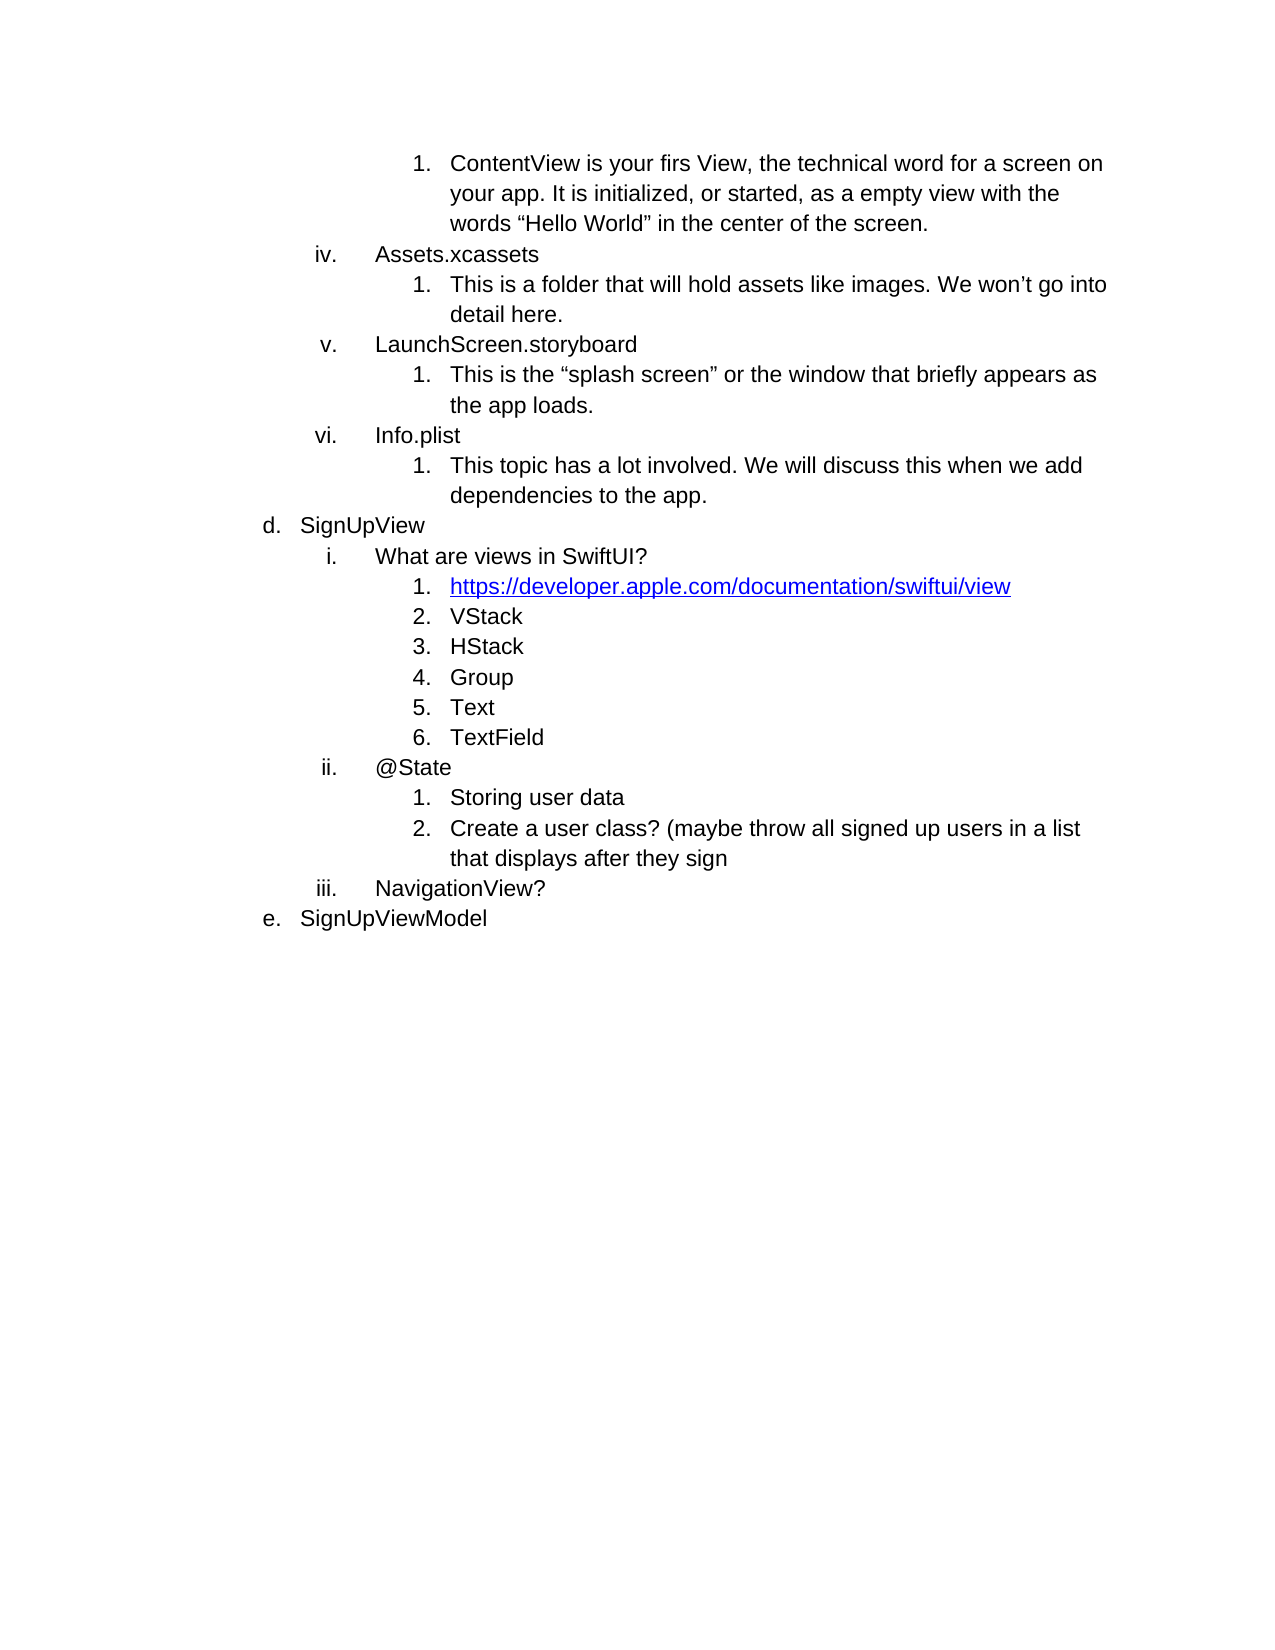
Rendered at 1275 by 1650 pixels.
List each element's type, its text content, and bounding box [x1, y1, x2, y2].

list LaunchScreen.storyboard [337, 331, 1125, 358]
list Group [412, 663, 1125, 690]
list VStack [412, 603, 1125, 629]
list Assets.xcassets [337, 241, 1125, 267]
list SignUpView [262, 512, 1125, 539]
list Info.plist [337, 422, 1125, 448]
list Create a user class? (maybe throw all signed up users in a list that displays after they sign [412, 814, 1125, 871]
list https://developer.apple.com/documentation/swiftui/view [412, 573, 1125, 599]
list NavigationView? [337, 875, 1125, 901]
list SignUpViewModel [262, 905, 1125, 932]
list What are views in SwiftUI? [337, 543, 1125, 569]
list Storing user data [412, 784, 1125, 811]
list This is the “splash screen” or the window that briefly appears as the app loads. [412, 361, 1125, 418]
list Text [412, 694, 1125, 720]
list TextField [412, 724, 1125, 750]
list This is a folder that will hold assets like images. We won’t go into detail here. [412, 271, 1125, 327]
list ContentView is your firs View, the technical word for a screen on your app. It is initialized, or started, as a empty view with the words “Hello World” in the center of the screen. [412, 150, 1125, 237]
list HStack [412, 633, 1125, 660]
list @State [337, 754, 1125, 781]
list This topic has a lot involved. We will discuss this when we add dependencies to the app. [412, 452, 1125, 509]
